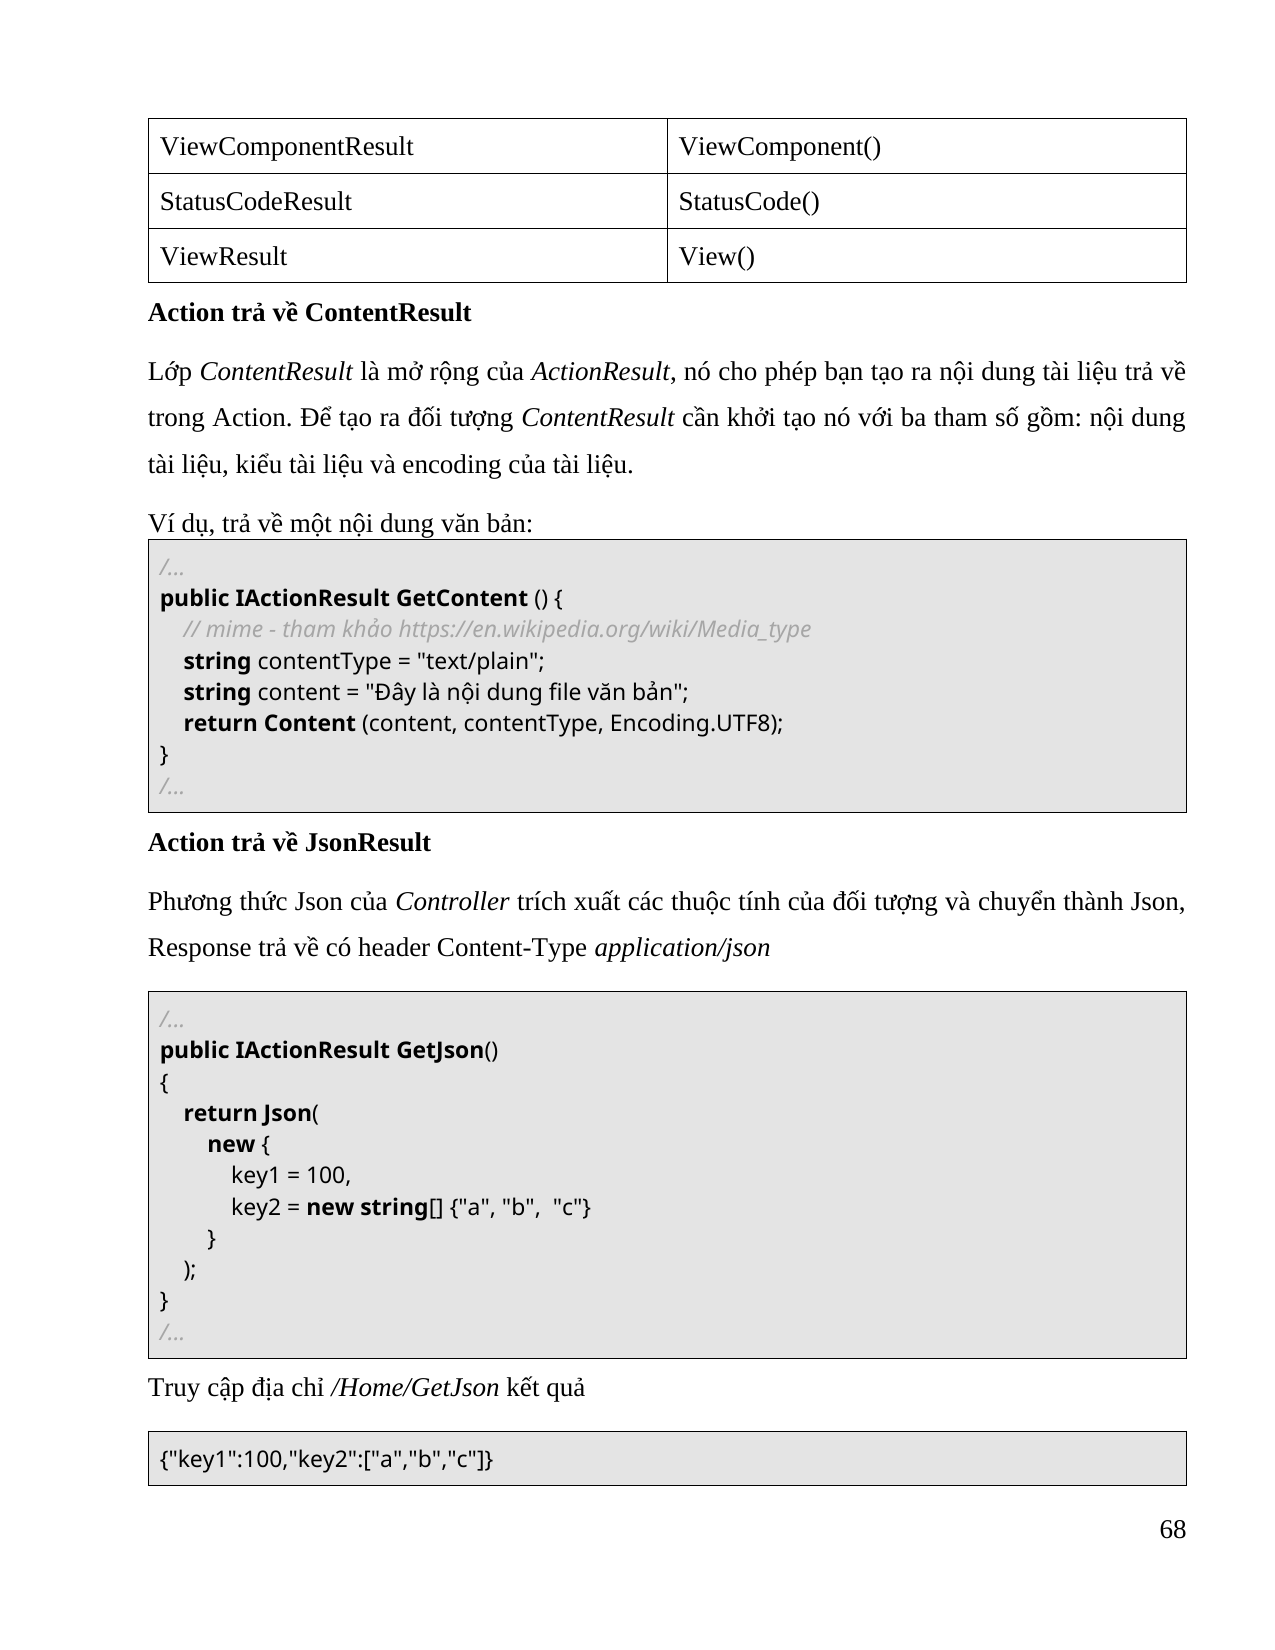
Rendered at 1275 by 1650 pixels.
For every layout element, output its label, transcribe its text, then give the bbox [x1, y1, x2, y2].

table_cell ViewComponent() [668, 119, 1186, 173]
text Action trả về ContentResult [148, 296, 1186, 327]
table_cell StatusCodeResult [149, 174, 667, 227]
table_cell ViewResult [149, 229, 667, 282]
table_cell View() [668, 229, 1186, 282]
text Ví dụ, trả về một nội dung văn bản: [148, 507, 1186, 538]
table_header /... public IActionResult GetContent () { // mime - tham khảo https://en.wikipedia.org/wiki/Media_type string contentType = "text/plain"; string content = "Đây là nội dung file văn bản"; return Content (content, contentType, Encoding.UTF8); } /... [149, 540, 1186, 812]
table_cell ViewComponentResult [149, 119, 667, 173]
text Phương thức Json của Controller trích xuất các thuộc tính của đối tượng và chuyển thành Json, Response trả về có header Content-Type application/json [148, 885, 1186, 963]
table_header /... public IActionResult GetJson() { return Json( new { key1 = 100, key2 = new string[] {"a", "b", "c"} } ); } /... [149, 992, 1186, 1358]
table_header {"key1":100,"key2":["a","b","c"]} [149, 1432, 1186, 1485]
text Action trả về JsonResult [148, 826, 1186, 857]
text Truy cập địa chỉ /Home/GetJson kết quả [148, 1371, 1186, 1403]
table_cell StatusCode() [668, 174, 1186, 227]
text Lớp ContentResult là mở rộng của ActionResult, nó cho phép bạn tạo ra nội dung tài liệu trả về trong Action. Để tạo ra đối tượng ContentResult cần khởi tạo nó với ba tham số gồm: nội dung tài liệu, kiểu tài liệu và encoding của tài liệu. [148, 355, 1186, 479]
